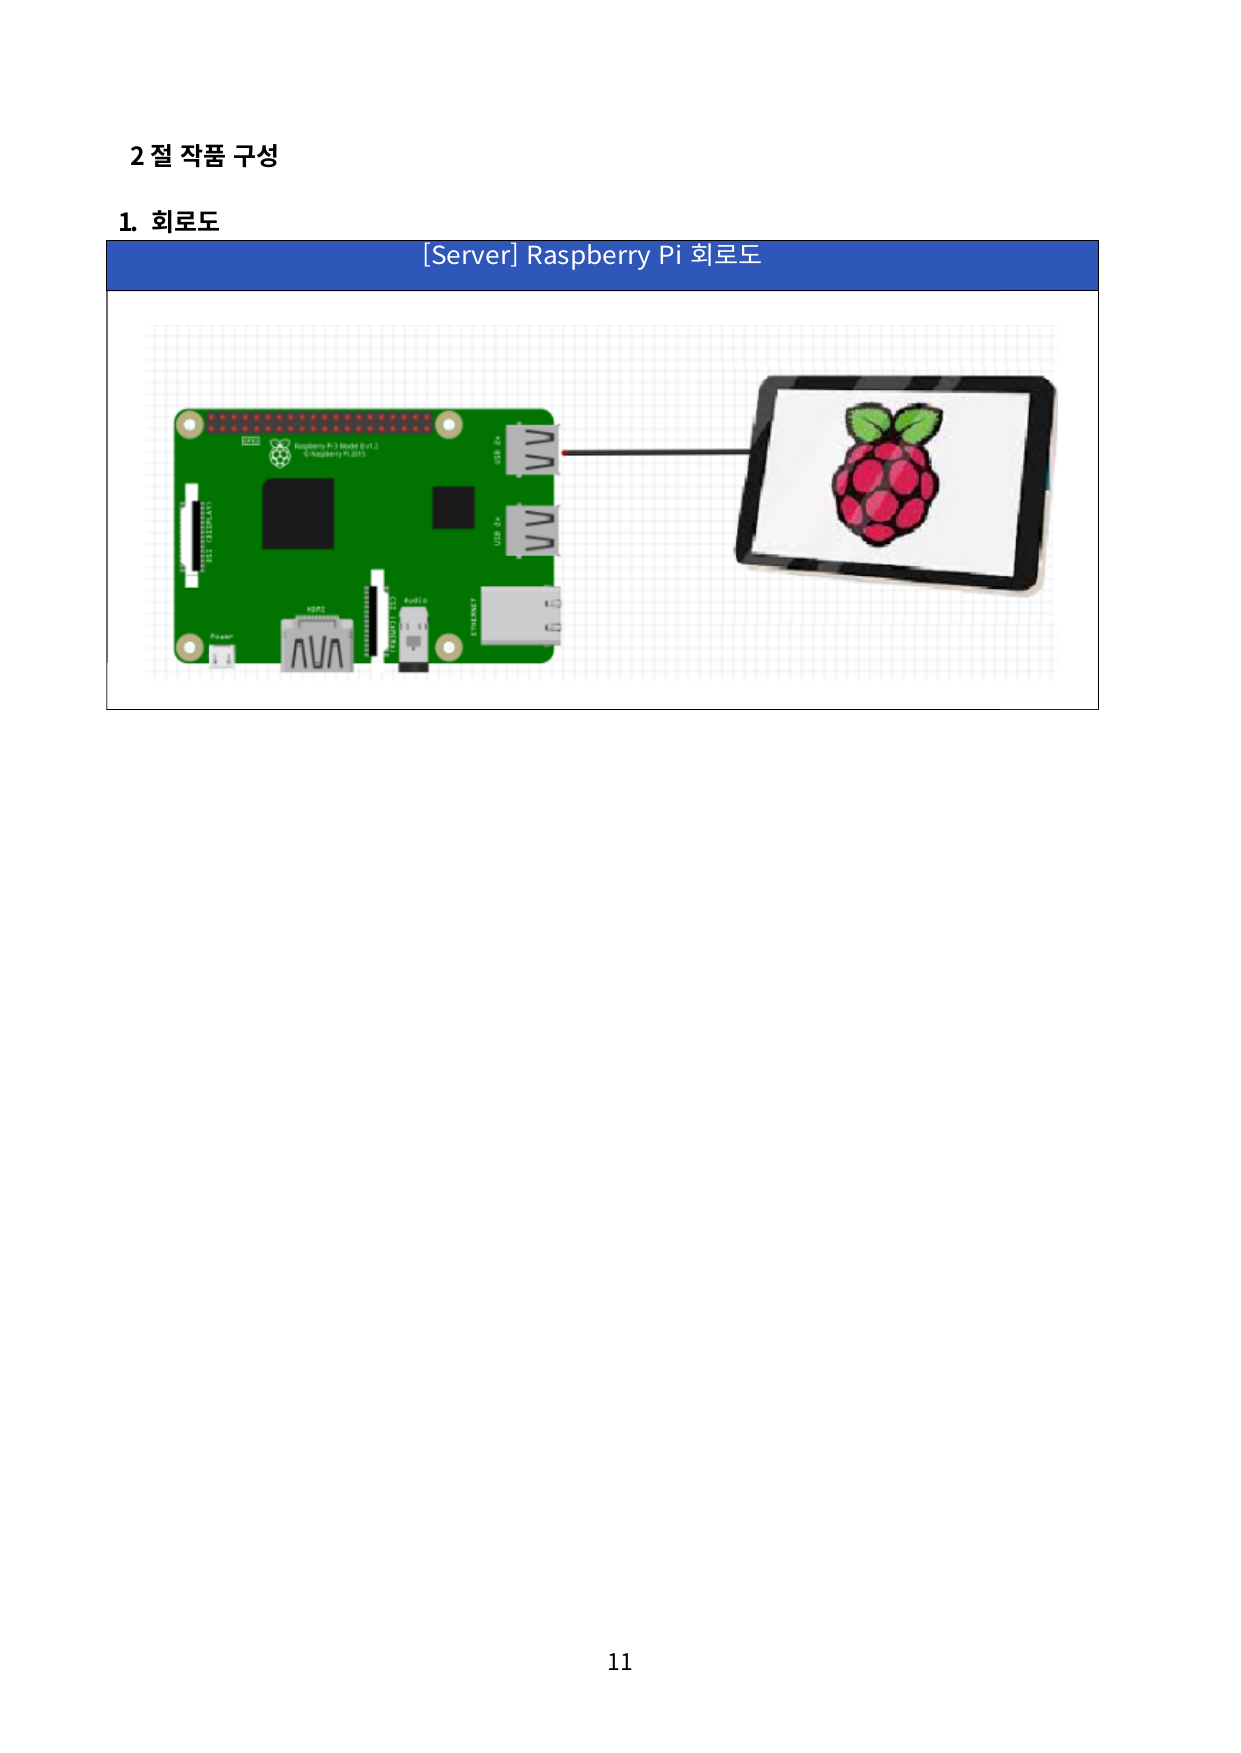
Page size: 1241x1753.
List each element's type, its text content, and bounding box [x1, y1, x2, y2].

picture [145, 325, 1058, 681]
list 회로도 [118, 202, 1134, 239]
text 2절 작품 구성 [130, 136, 1134, 173]
